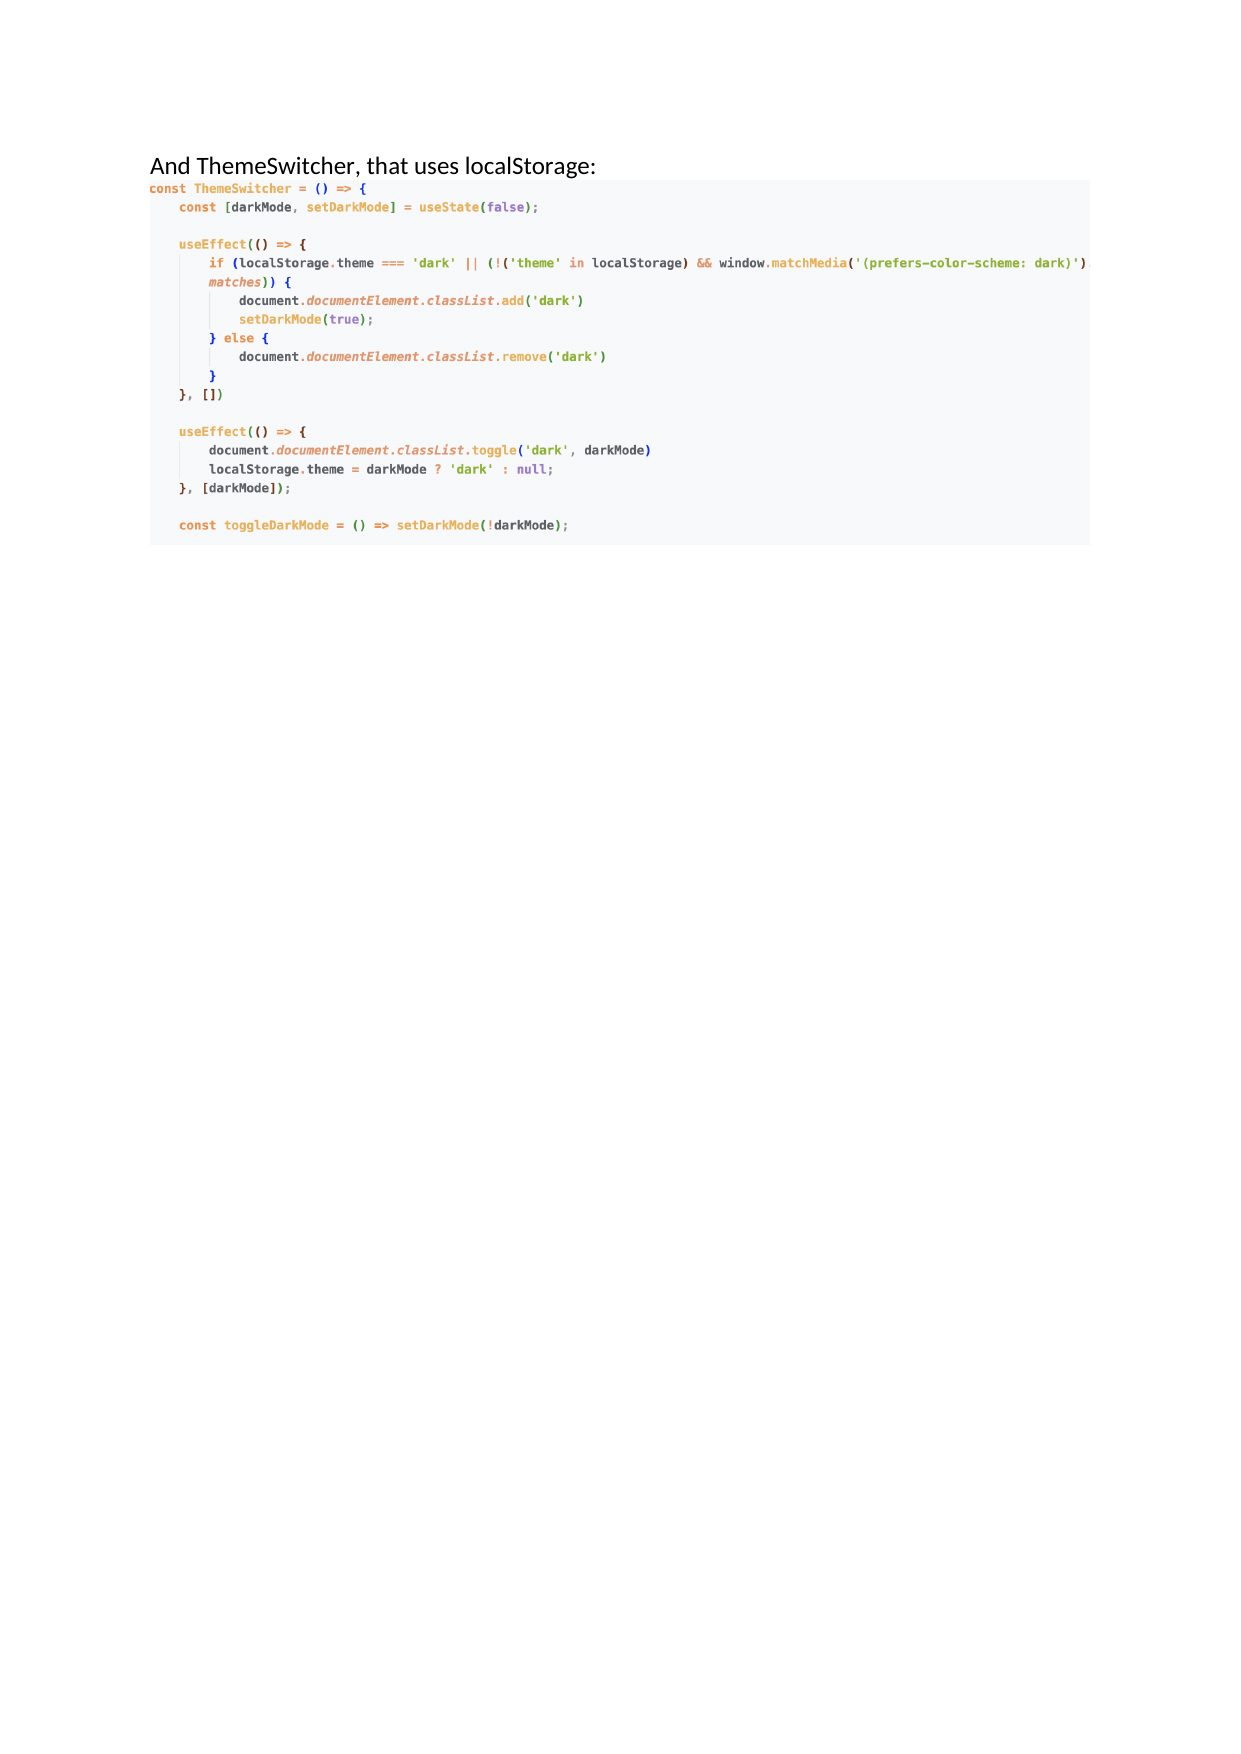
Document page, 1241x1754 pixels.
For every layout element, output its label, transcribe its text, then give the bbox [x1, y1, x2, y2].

text And ThemeSwitcher, that uses localStorage: [150, 150, 1090, 180]
picture [150, 180, 1091, 545]
